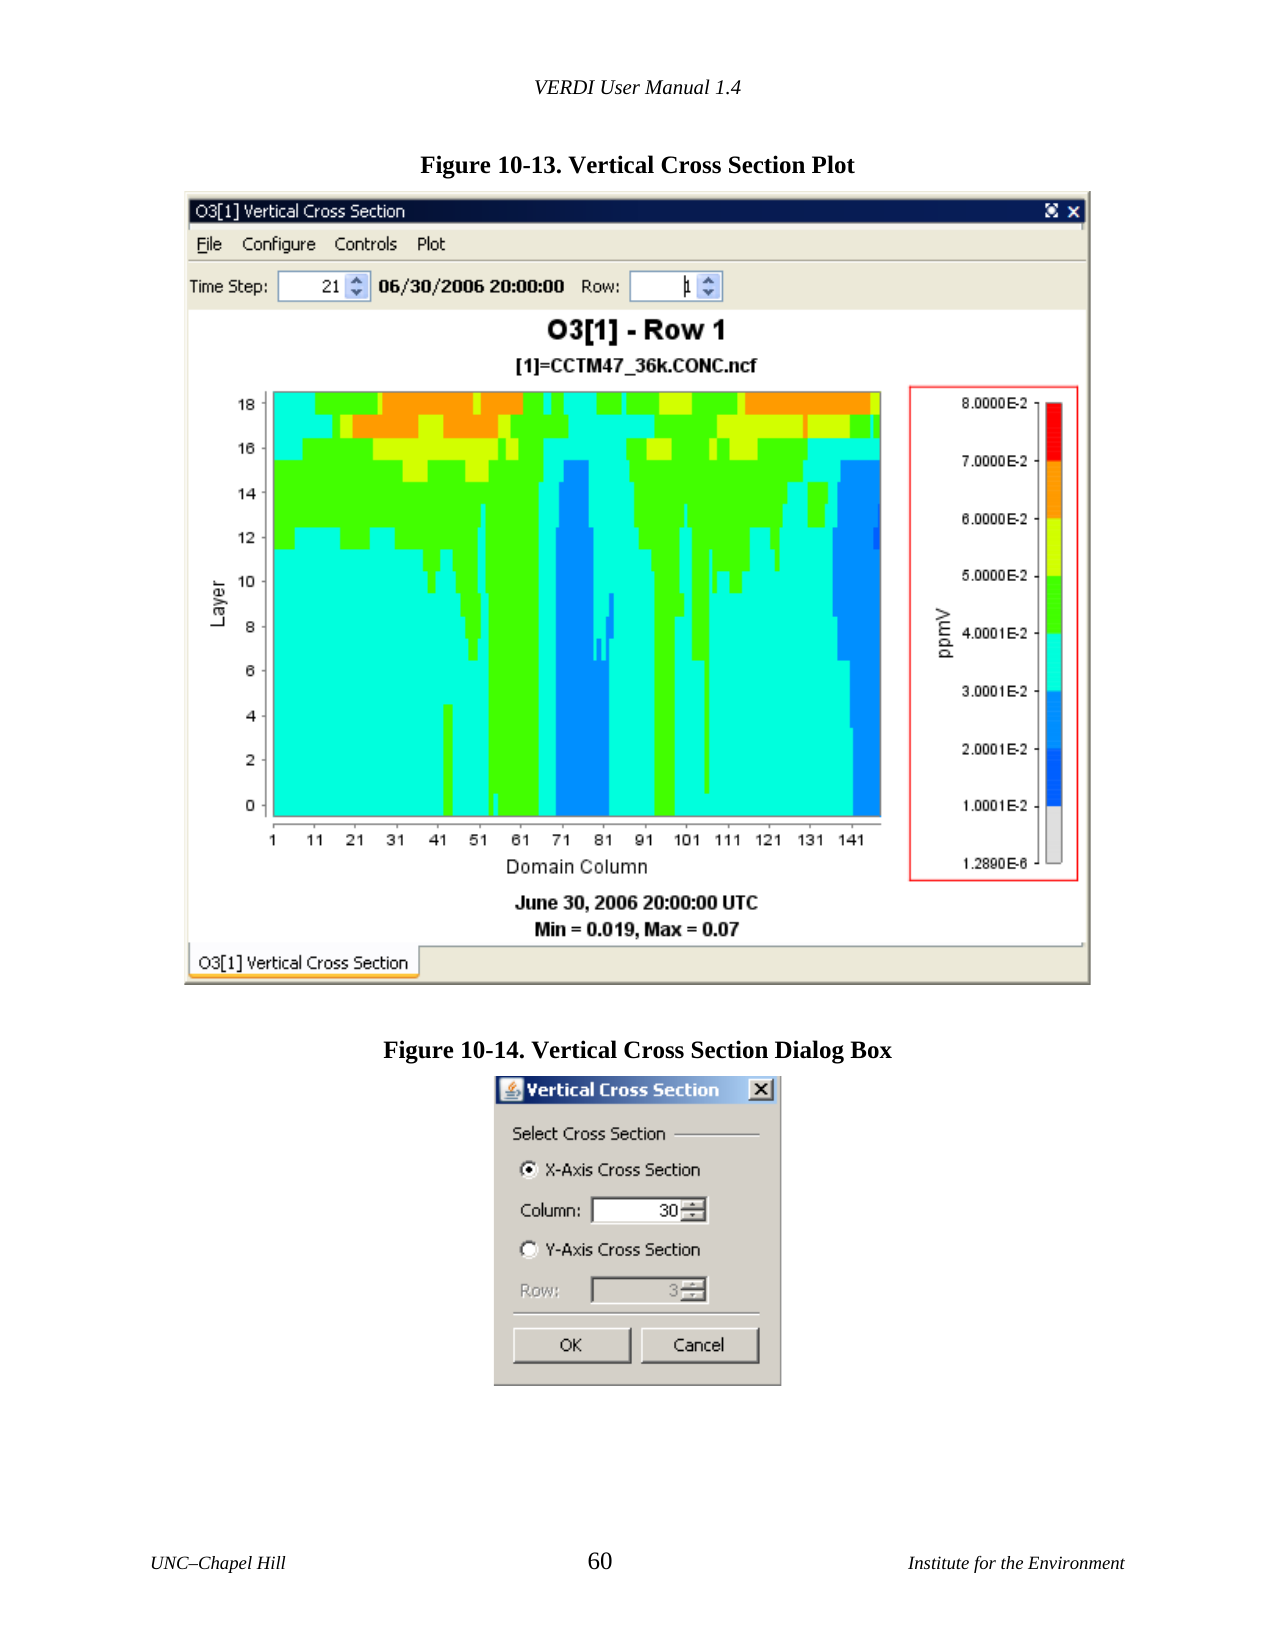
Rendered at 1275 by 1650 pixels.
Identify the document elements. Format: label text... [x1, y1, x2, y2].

picture [184, 191, 1091, 985]
picture [493, 1076, 782, 1386]
